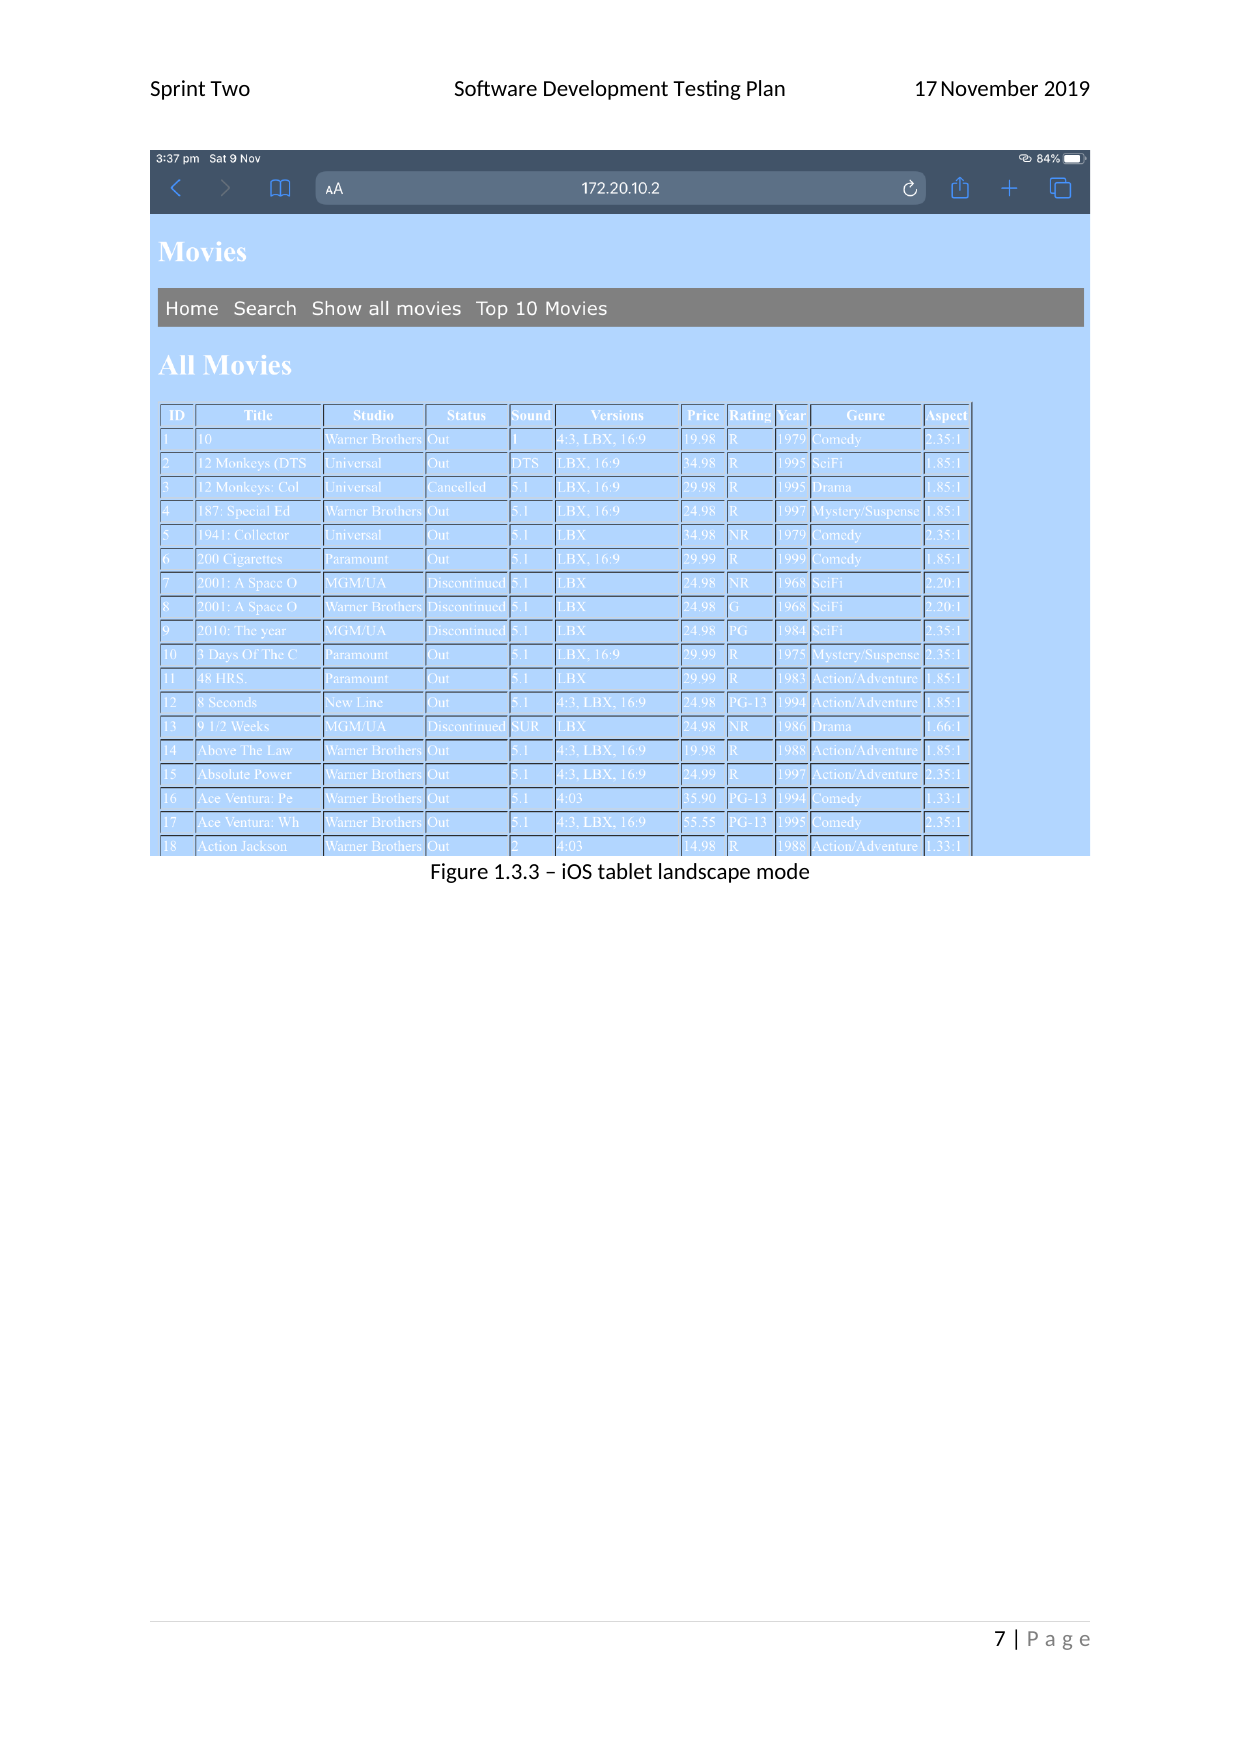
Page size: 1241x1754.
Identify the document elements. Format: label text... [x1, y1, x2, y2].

picture [150, 150, 1091, 856]
text Figure 1.3.3 – iOS tablet landscape mode [150, 856, 1090, 885]
